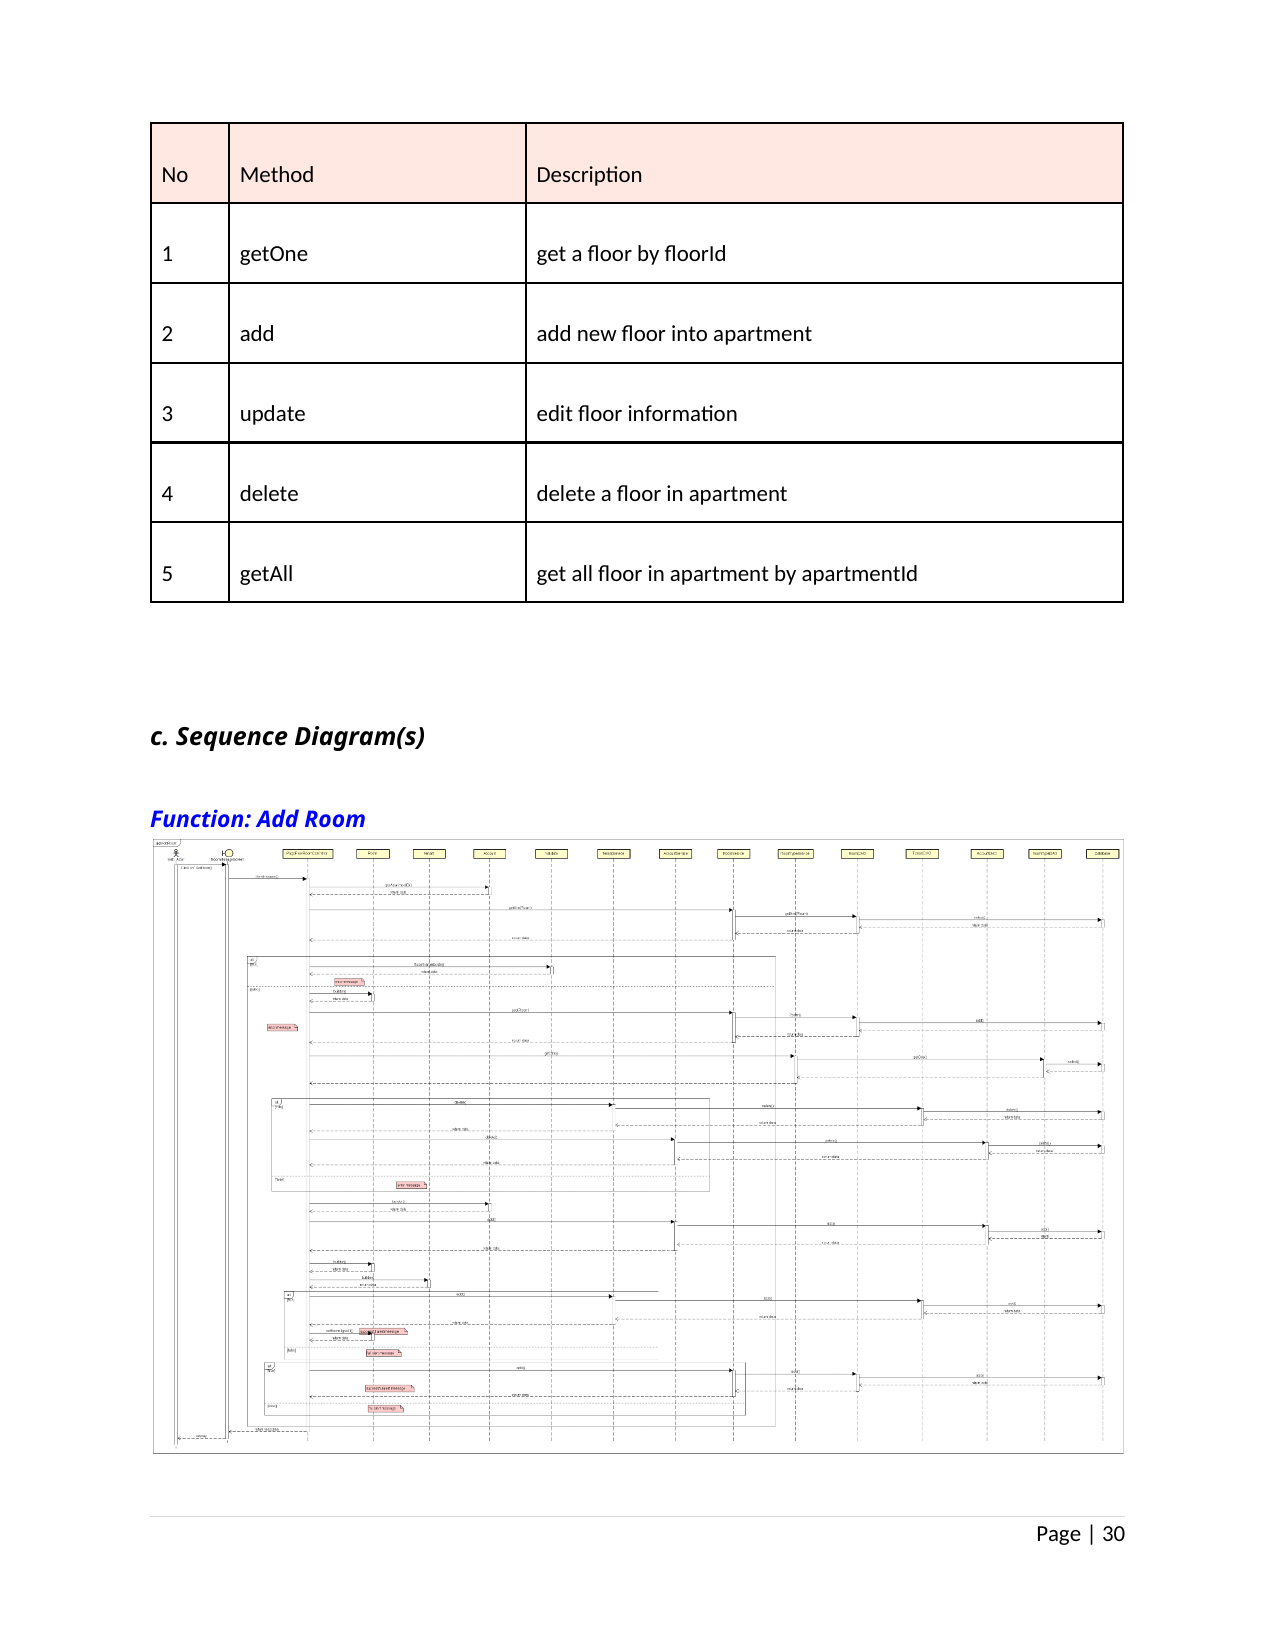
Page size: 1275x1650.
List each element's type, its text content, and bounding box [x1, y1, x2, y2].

table_header Description [527, 124, 1122, 202]
table_header Method [230, 124, 525, 202]
table_cell getOne [230, 204, 525, 282]
table_header No [152, 124, 228, 202]
table_cell update [230, 364, 525, 441]
picture [150, 836, 1125, 1456]
table_cell get all floor in apartment by apartmentId [527, 523, 1122, 601]
table_cell delete a floor in apartment [527, 444, 1122, 521]
subtitle c. Sequence Diagram(s) [150, 719, 1125, 753]
table_cell edit floor information [527, 364, 1122, 441]
table_cell add new floor into apartment [527, 284, 1122, 362]
table_cell 4 [152, 444, 228, 521]
table_cell add [230, 284, 525, 362]
table_cell 5 [152, 523, 228, 601]
table_cell delete [230, 444, 525, 521]
table_cell 3 [152, 364, 228, 441]
table_cell 1 [152, 204, 228, 282]
table_cell get a floor by floorId [527, 204, 1122, 282]
table_cell getAll [230, 523, 525, 601]
subtitle Function: Add Room [150, 803, 1125, 834]
table_cell 2 [152, 284, 228, 362]
